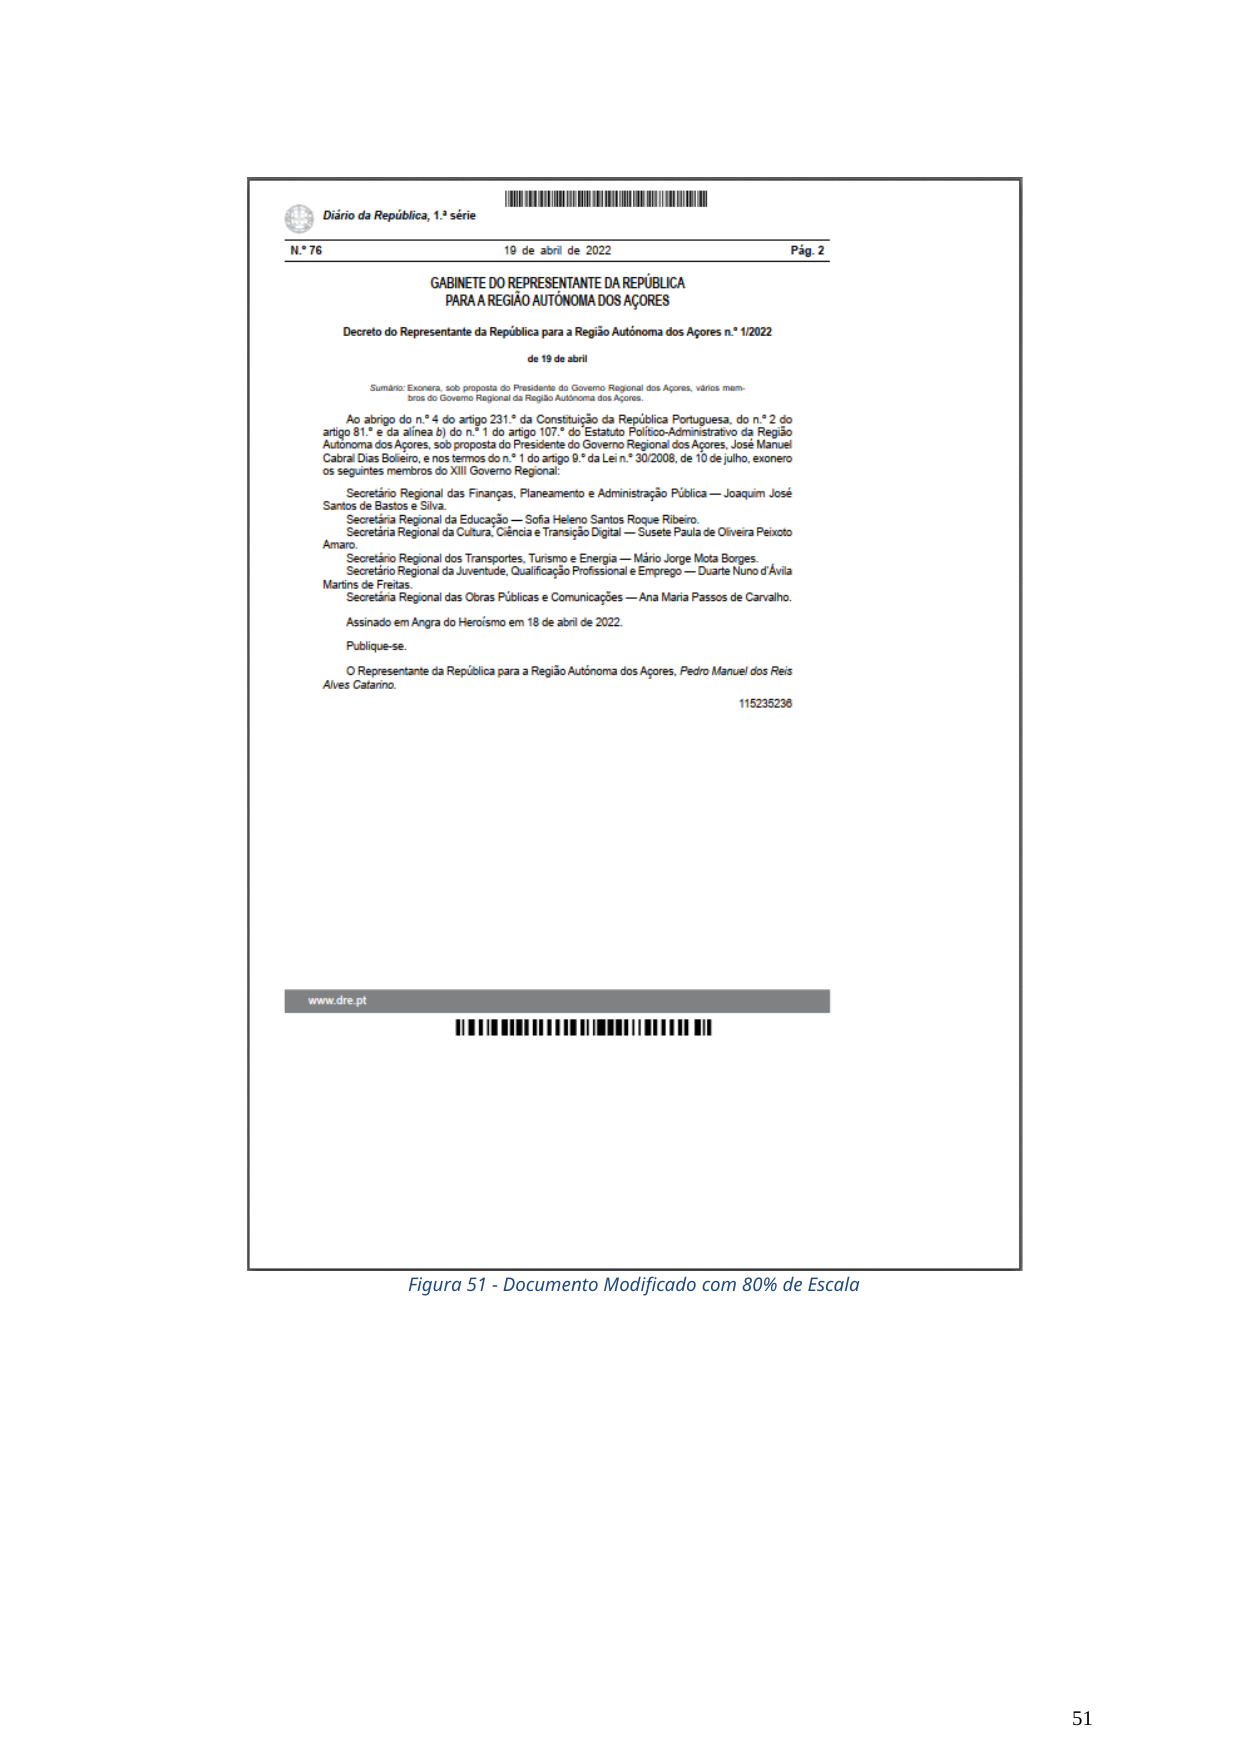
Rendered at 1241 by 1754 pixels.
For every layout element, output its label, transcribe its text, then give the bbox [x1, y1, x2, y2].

text Figura 51 - Documento Modificado com 80% de Escala [177, 1271, 1092, 1296]
picture [247, 177, 1023, 1271]
